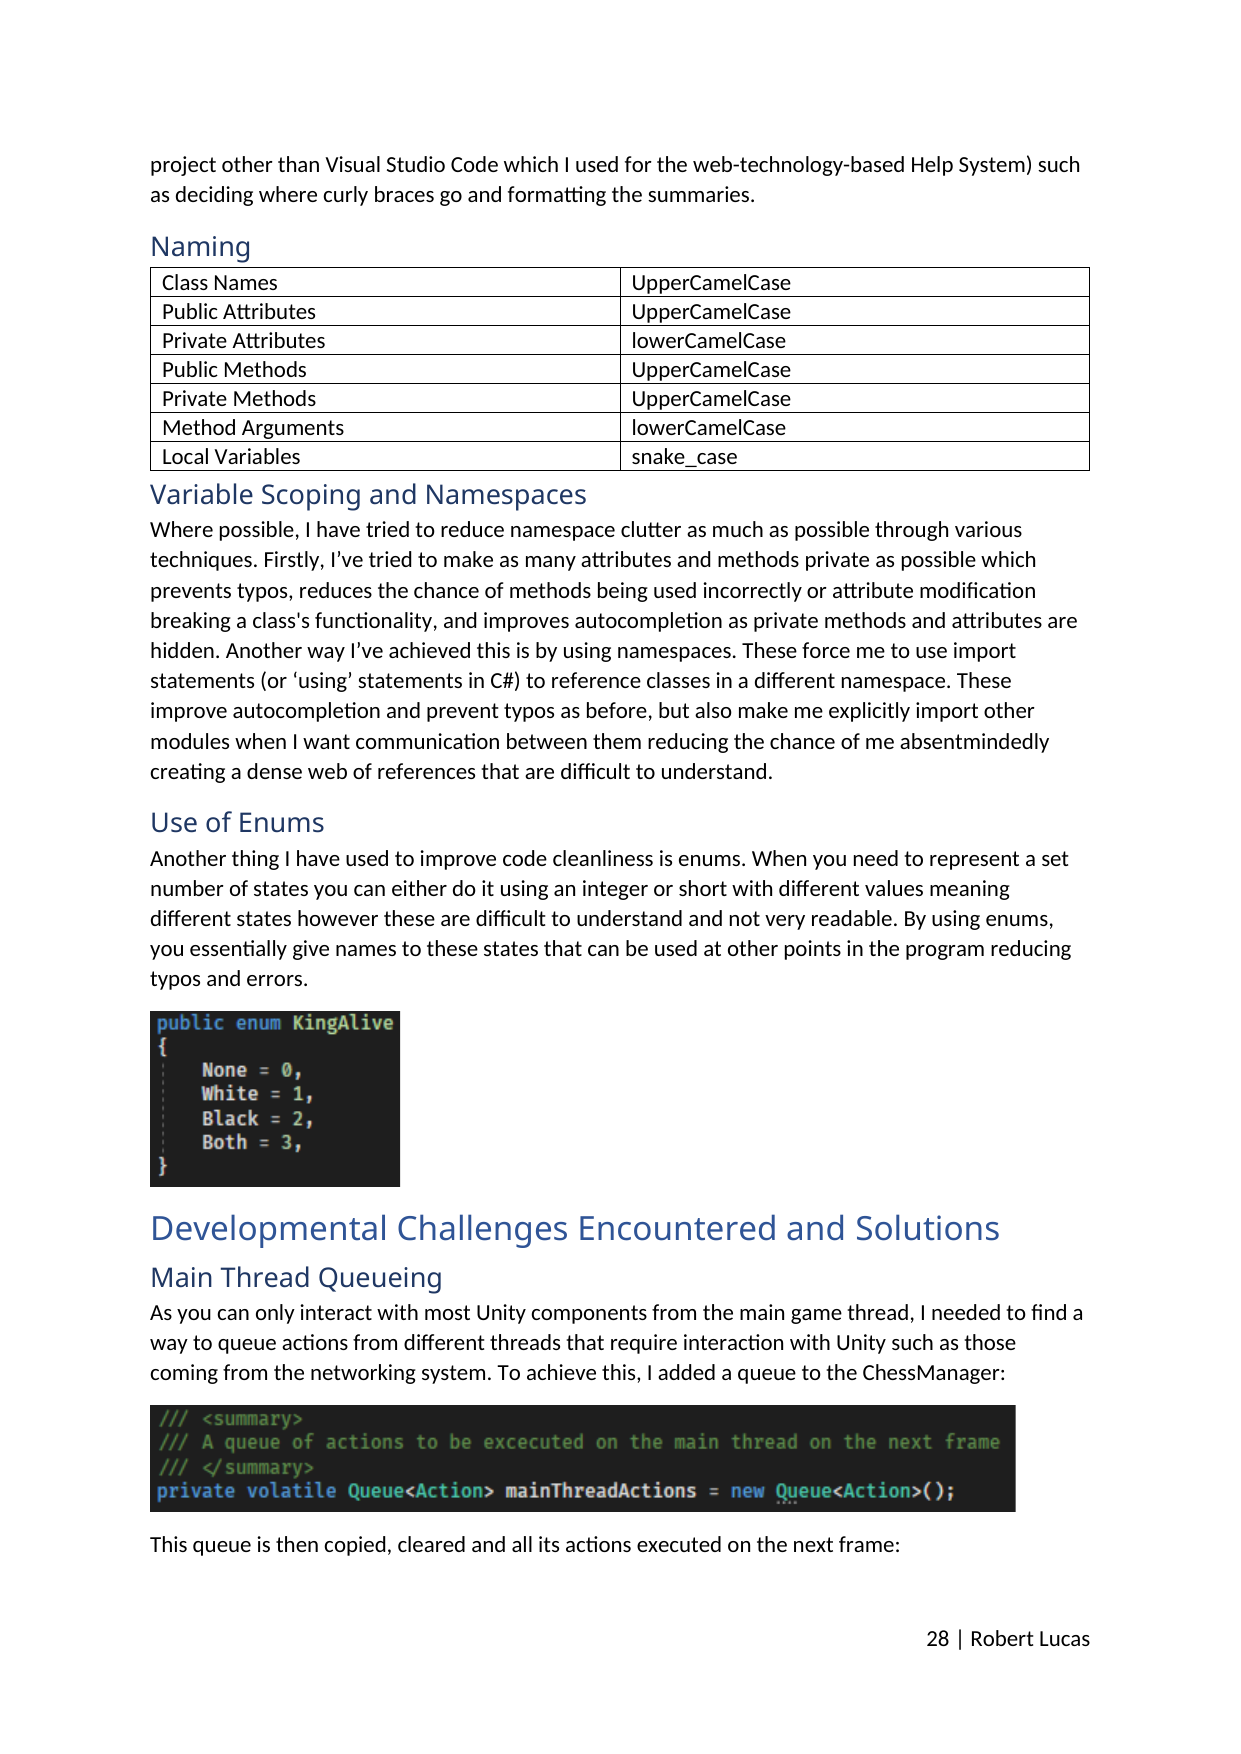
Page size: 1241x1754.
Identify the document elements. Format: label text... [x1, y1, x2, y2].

subtitle Developmental Challenges Encountered and Solutions [150, 1205, 1090, 1251]
picture [150, 1011, 400, 1187]
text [150, 150, 1090, 208]
picture [150, 1405, 1016, 1512]
text Another thing I have used to improve code cleanliness is enums. When you need to represent a set number of states you can either do it using an integer or short with different values meaning different states however these are difficult to understand and not very readable. By using enums, you essentially give names to these states that can be used at other points in the program reducing typos and errors. [150, 844, 1090, 992]
text This queue is then copied, cleared and all its actions executed on the next frame: [150, 1531, 1090, 1558]
table_cell Public Attributes [151, 297, 620, 325]
text As you can only interact with most Unity components from the main game thread, I needed to find a way to queue actions from different threads that require interaction with Unity such as those coming from the networking system. To achieve this, I added a queue to the ChessManager: [150, 1298, 1090, 1387]
subtitle Main Thread Queueing [150, 1258, 1090, 1295]
table_header UpperCamelCase [621, 268, 1089, 296]
subtitle Variable Scoping and Namespaces [150, 476, 1090, 512]
table_cell UpperCamelCase [621, 355, 1089, 383]
table_cell Local Variables [151, 442, 620, 470]
table_cell lowerCamelCase [621, 413, 1089, 441]
table_cell snake_case [621, 442, 1089, 470]
subtitle Naming [150, 227, 1090, 264]
table_cell Method Arguments [151, 413, 620, 441]
text Where possible, I have tried to reduce namespace clutter as much as possible through various techniques. Firstly, I’ve tried to make as many attributes and methods private as possible which prevents typos, reduces the chance of methods being used incorrectly or attribute modification breaking a class's functionality, and improves autocompletion as private methods and attributes are hidden. Another way I’ve achieved this is by using namespaces. These force me to use import statements (or ‘using’ statements in C#) to reference classes in a different namespace. These improve autocompletion and prevent typos as before, but also make me explicitly import other modules when I want communication between them reducing the chance of me absentmindedly creating a dense web of references that are difficult to understand. [150, 515, 1090, 785]
table_cell Public Methods [151, 355, 620, 383]
table_cell UpperCamelCase [621, 384, 1089, 412]
table_cell Private Attributes [151, 326, 620, 354]
table_header Class Names [151, 268, 620, 296]
table_cell Private Methods [151, 384, 620, 412]
subtitle Use of Enums [150, 804, 1090, 841]
table_cell lowerCamelCase [621, 326, 1089, 354]
table_cell UpperCamelCase [621, 297, 1089, 325]
